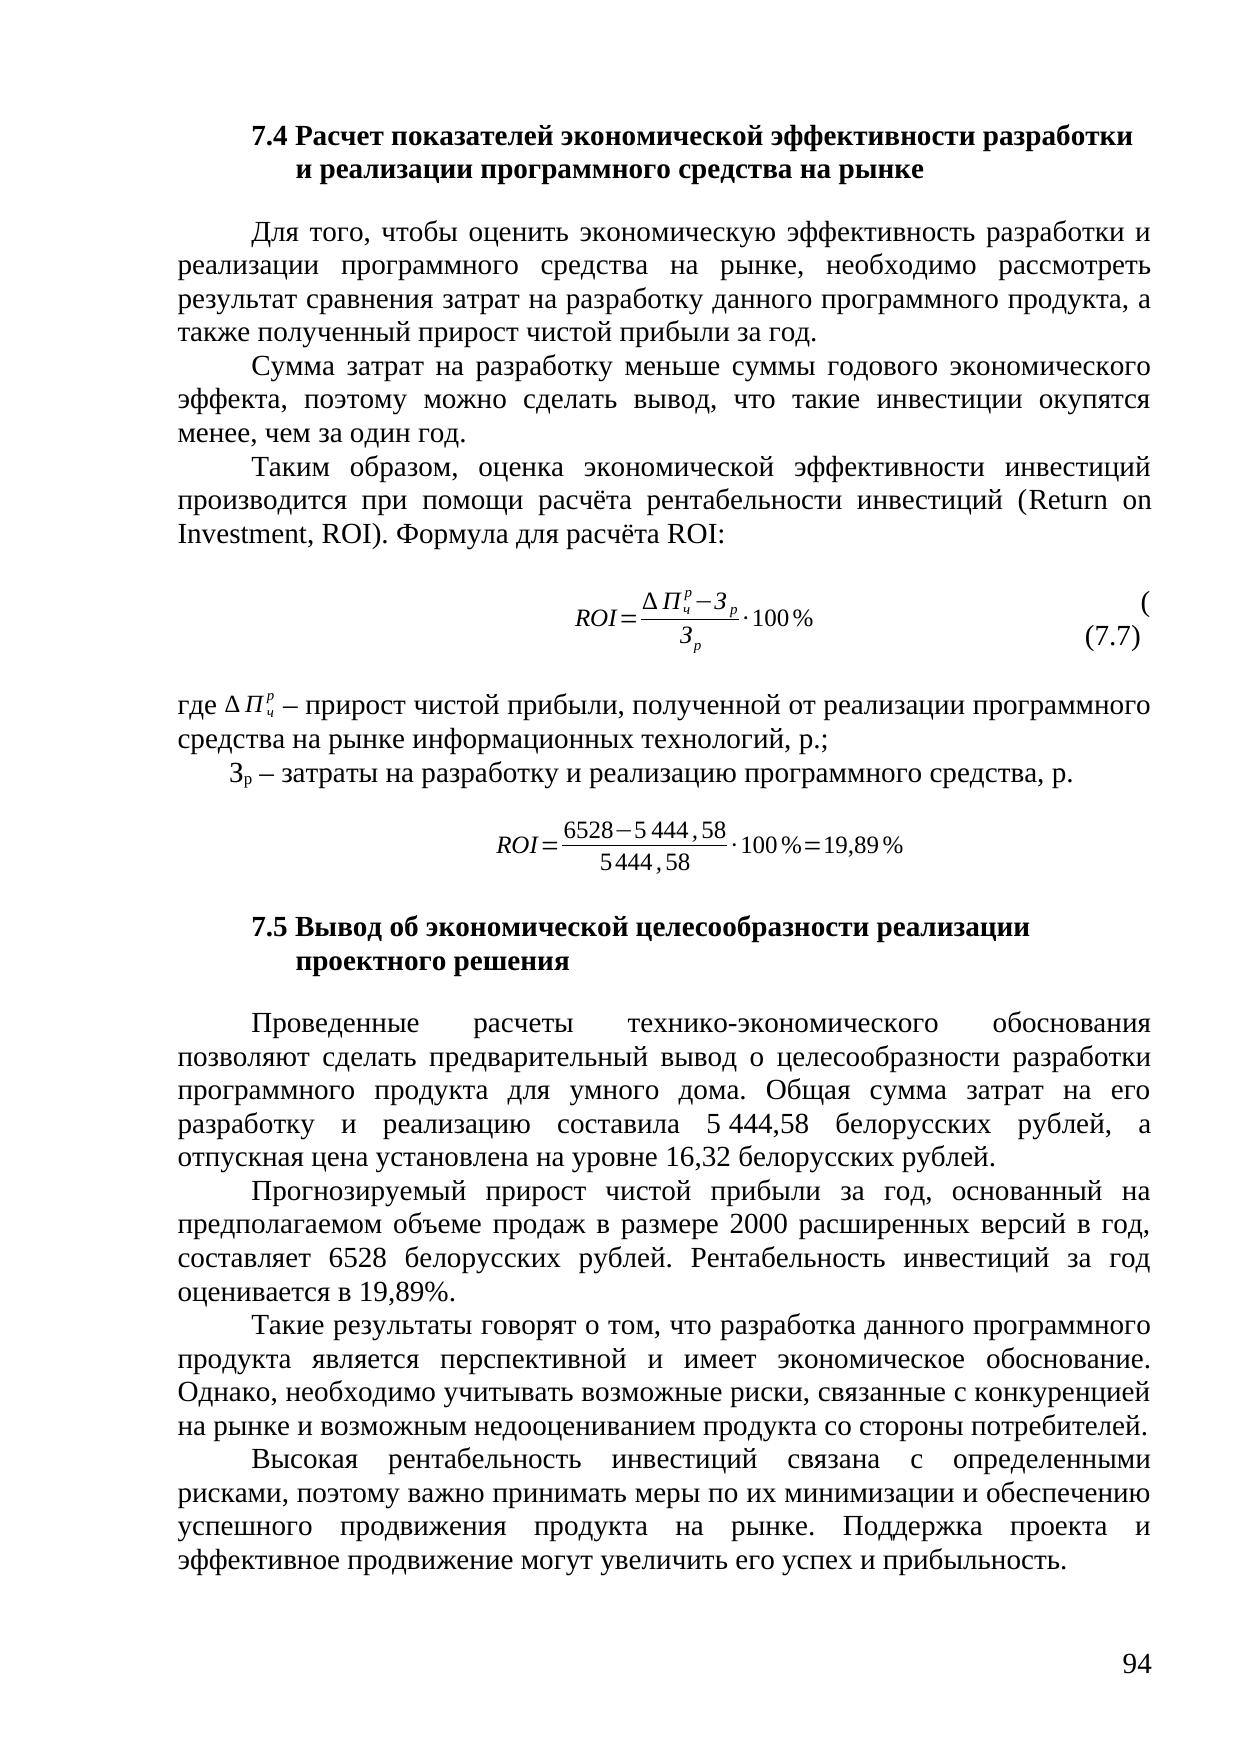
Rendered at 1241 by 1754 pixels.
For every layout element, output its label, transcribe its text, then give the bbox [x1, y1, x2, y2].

text Проведенные расчеты технико-экономического обоснования позволяют сделать предварительный вывод о целесообразности разработки программного продукта для умного дома. Общая сумма затрат на его разработку и реализацию составила 5 444,58 белорусских рублей, а отпускная цена установлена на уровне 16,32 белорусских рублей. [177, 1005, 1152, 1173]
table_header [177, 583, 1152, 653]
text где – прирост чистой прибыли, полученной от реализации программного средства на рынке информационных технологий, р.; [177, 686, 1152, 755]
text Прогнозируемый прирост чистой прибыли за год, основанный на предполагаемом объеме продаж в размере 2000 расширенных версий в год, составляет 6528 белорусских рублей. Рентабельность инвестиций за год оценивается в 19,89%. [177, 1173, 1152, 1307]
text Таким образом, оценка экономической эффективности инвестиций производится при помощи расчёта рентабельности инвестиций (Return on Investment, ROI). Формула для расчёта ROI: [177, 449, 1152, 549]
title Расчет показателей экономической эффективности разработки и реализации программного средства на рынке [251, 118, 1152, 214]
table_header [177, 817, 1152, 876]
text Сумма затрат на разработку меньше суммы годового экономического эффекта, поэтому можно сделать вывод, что такие инвестиции окупятся менее, чем за один год. [177, 348, 1152, 449]
text Для того, чтобы оценить экономическую эффективность разработки и реализации программного средства на рынке, необходимо рассмотреть результат сравнения затрат на разработку данного программного продукта, а также полученный прирост чистой прибыли за год. [177, 214, 1152, 348]
title Вывод об экономической целесообразности реализации проектного решения [251, 909, 1152, 1005]
text Высокая рентабельность инвестиций связана с определенными рисками, поэтому важно принимать меры по их минимизации и обеспечению успешного продвижения продукта на рынке. Поддержка проекта и эффективное продвижение могут увеличить его успех и прибыльность. [177, 1441, 1152, 1576]
text Зр – затраты на разработку и реализацию программного средства, р. [177, 755, 1152, 788]
text Такие результаты говорят о том, что разработка данного программного продукта является перспективной и имеет экономическое обоснование. Однако, необходимо учитывать возможные риски, связанные с конкуренцией на рынке и возможным недооцениванием продукта со стороны потребителей. [177, 1307, 1152, 1441]
